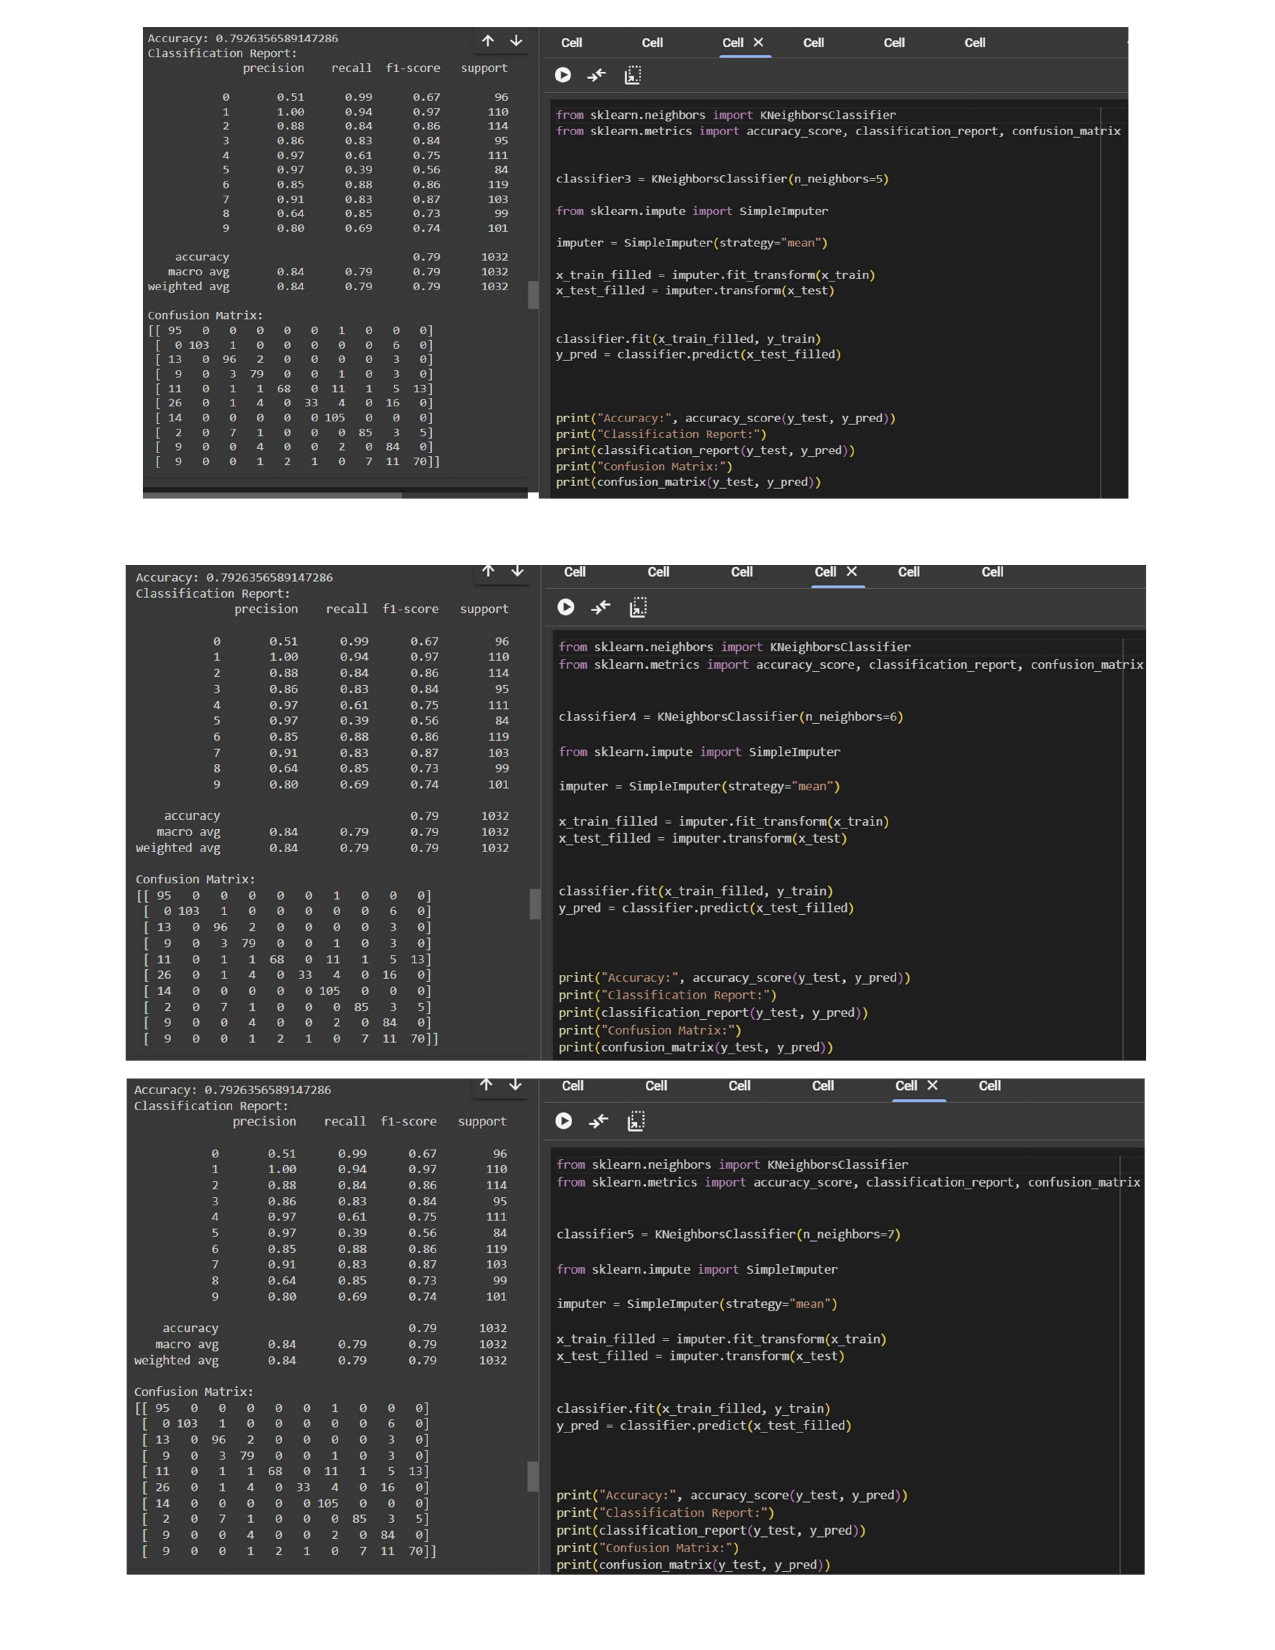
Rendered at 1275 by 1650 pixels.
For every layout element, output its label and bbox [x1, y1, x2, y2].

picture [126, 1078, 1145, 1575]
picture [142, 27, 1129, 499]
picture [125, 565, 1147, 1061]
